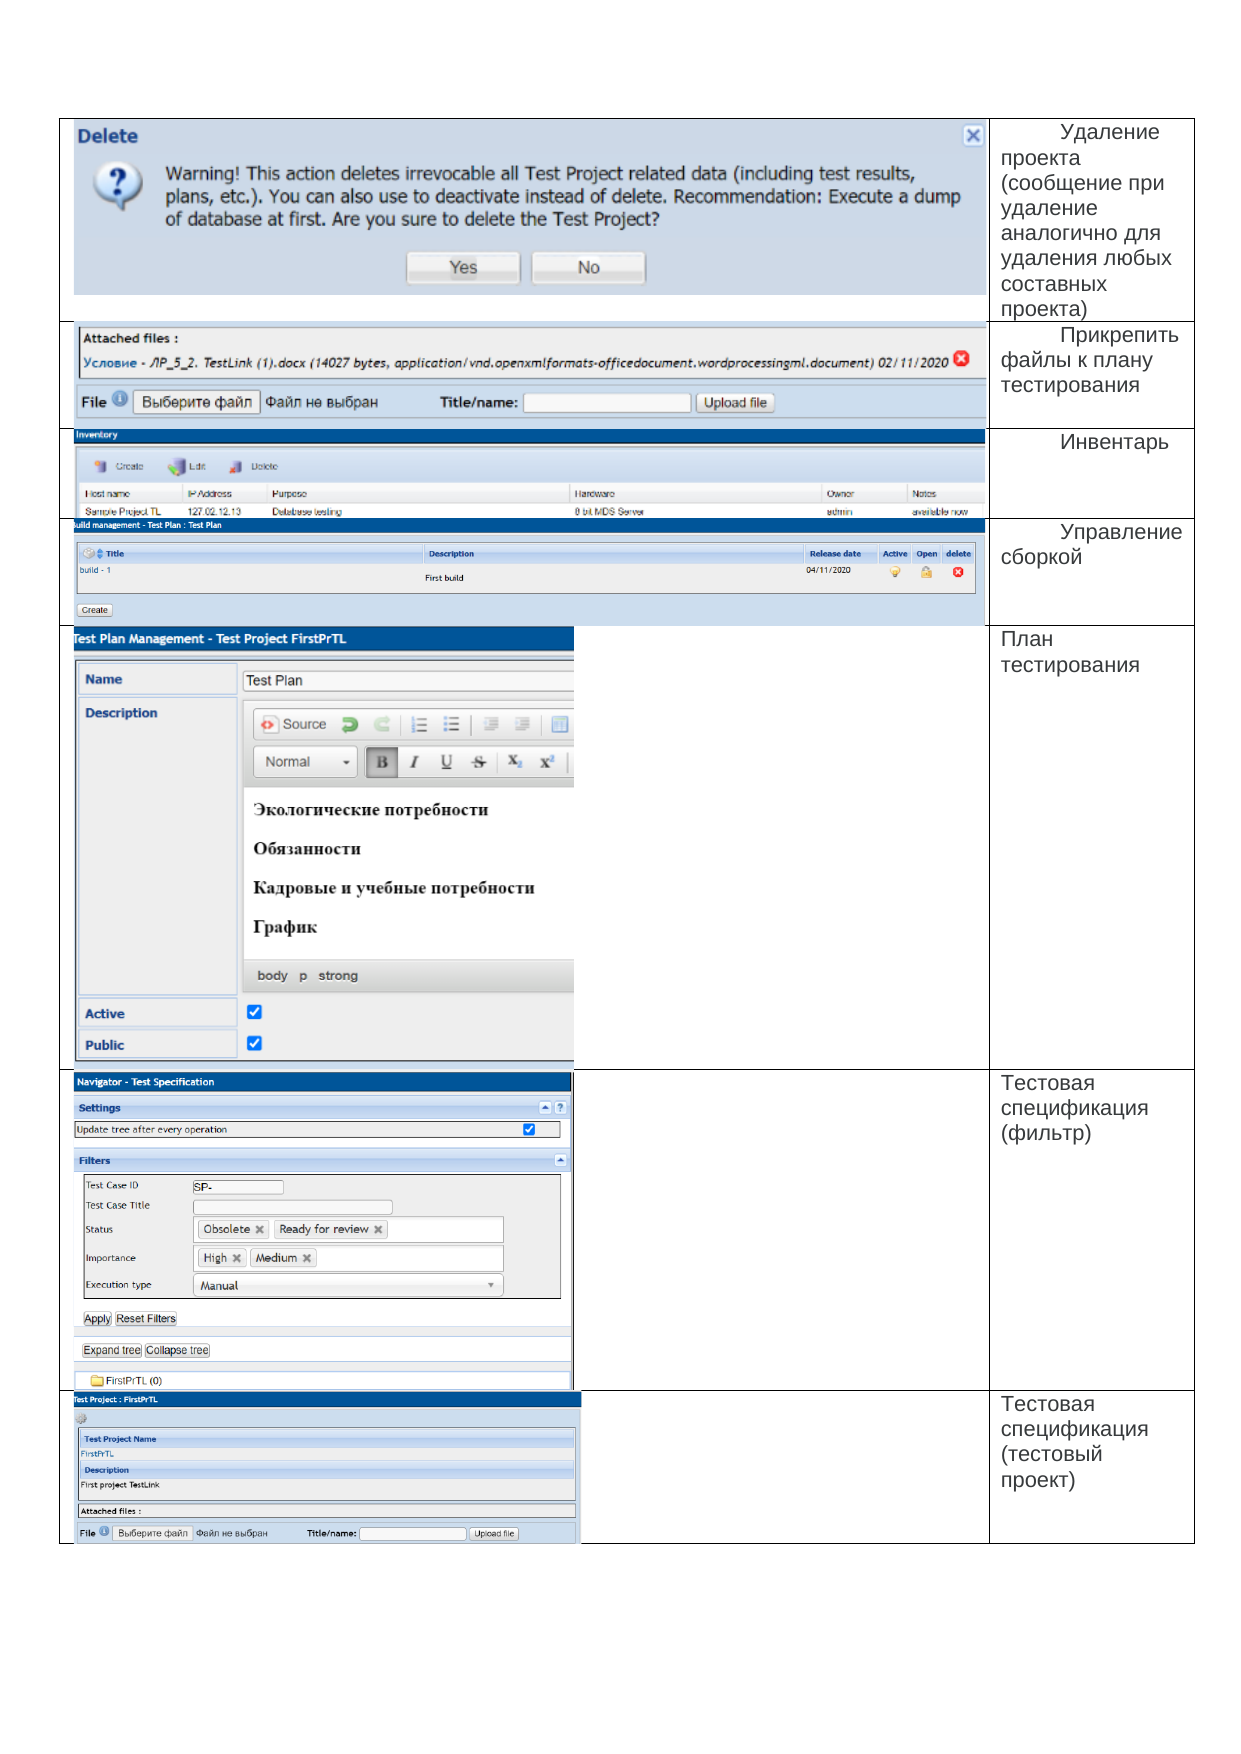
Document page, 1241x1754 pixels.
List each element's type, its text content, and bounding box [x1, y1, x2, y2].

table_cell [60, 1391, 73, 1543]
table_cell План тестирования [990, 626, 1194, 1069]
table_cell Управление сборкой [990, 519, 1194, 625]
table_cell Прикрепить файлы к плану тестирования [990, 322, 1194, 428]
picture [73, 119, 987, 295]
table_cell [60, 1070, 73, 1390]
table_cell Удаление проекта (сообщение при удаление аналогично для удаления любых составных проекта) [990, 119, 1060, 321]
table_cell [60, 626, 73, 1069]
table_cell [60, 119, 989, 321]
table_cell [60, 429, 73, 518]
table_cell [60, 322, 73, 428]
table_cell [582, 1391, 989, 1543]
picture [73, 321, 987, 1544]
table_cell Тестовая спецификация (тестовый проект) [990, 1391, 1194, 1543]
table_cell Инвентарь [990, 429, 1194, 518]
table_cell [574, 1070, 989, 1390]
table_cell [574, 626, 989, 1069]
table_cell Удаление проекта (сообщение при удаление аналогично для удаления любых составных проекта) [1015, 119, 1194, 321]
table_cell [60, 519, 73, 625]
table_cell Тестовая спецификация (фильтр) [990, 1070, 1194, 1390]
